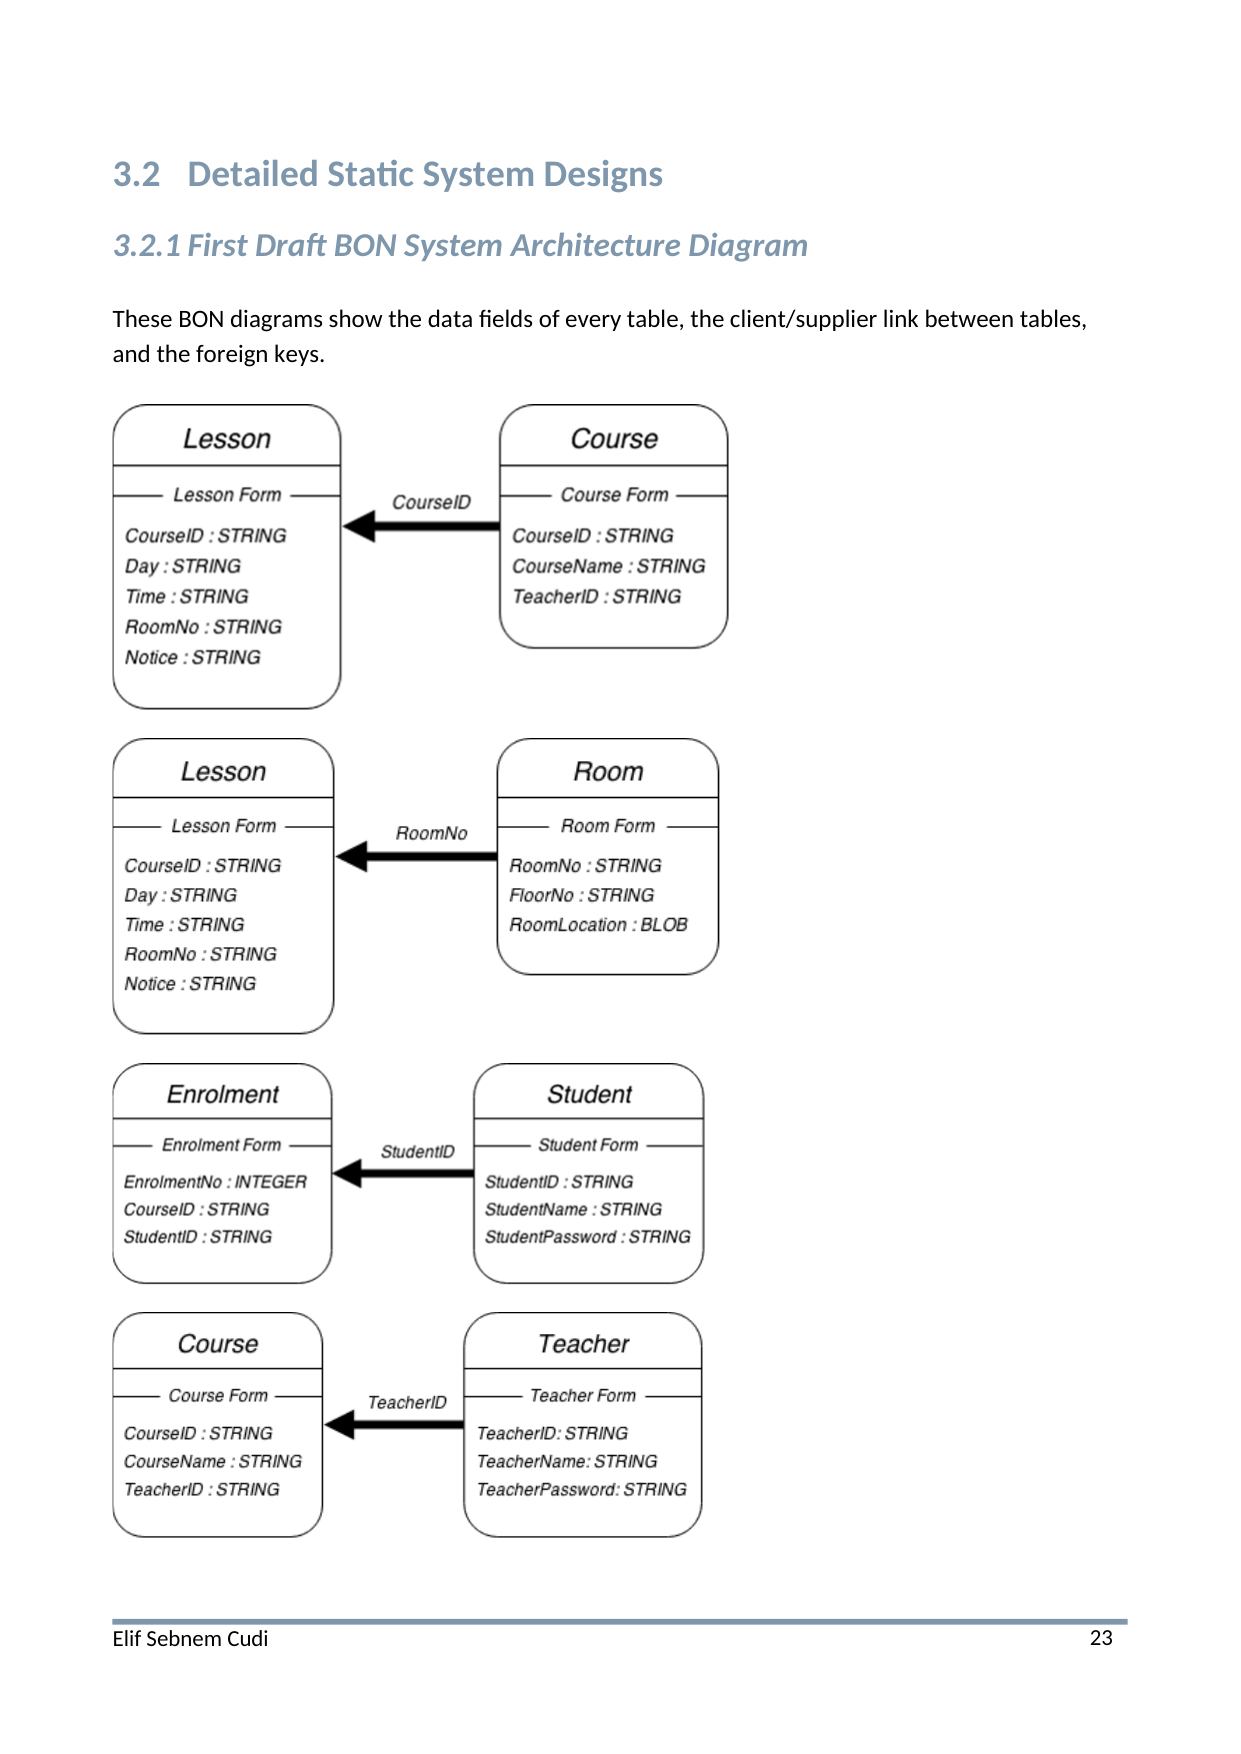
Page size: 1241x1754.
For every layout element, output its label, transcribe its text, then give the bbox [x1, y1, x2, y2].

picture [112, 404, 730, 714]
subtitle Detailed Static System Designs [112, 150, 1128, 196]
subtitle First Draft BON System Architecture Diagram [112, 223, 1128, 264]
picture [112, 738, 721, 1039]
picture [112, 1312, 704, 1542]
picture [112, 1063, 706, 1288]
